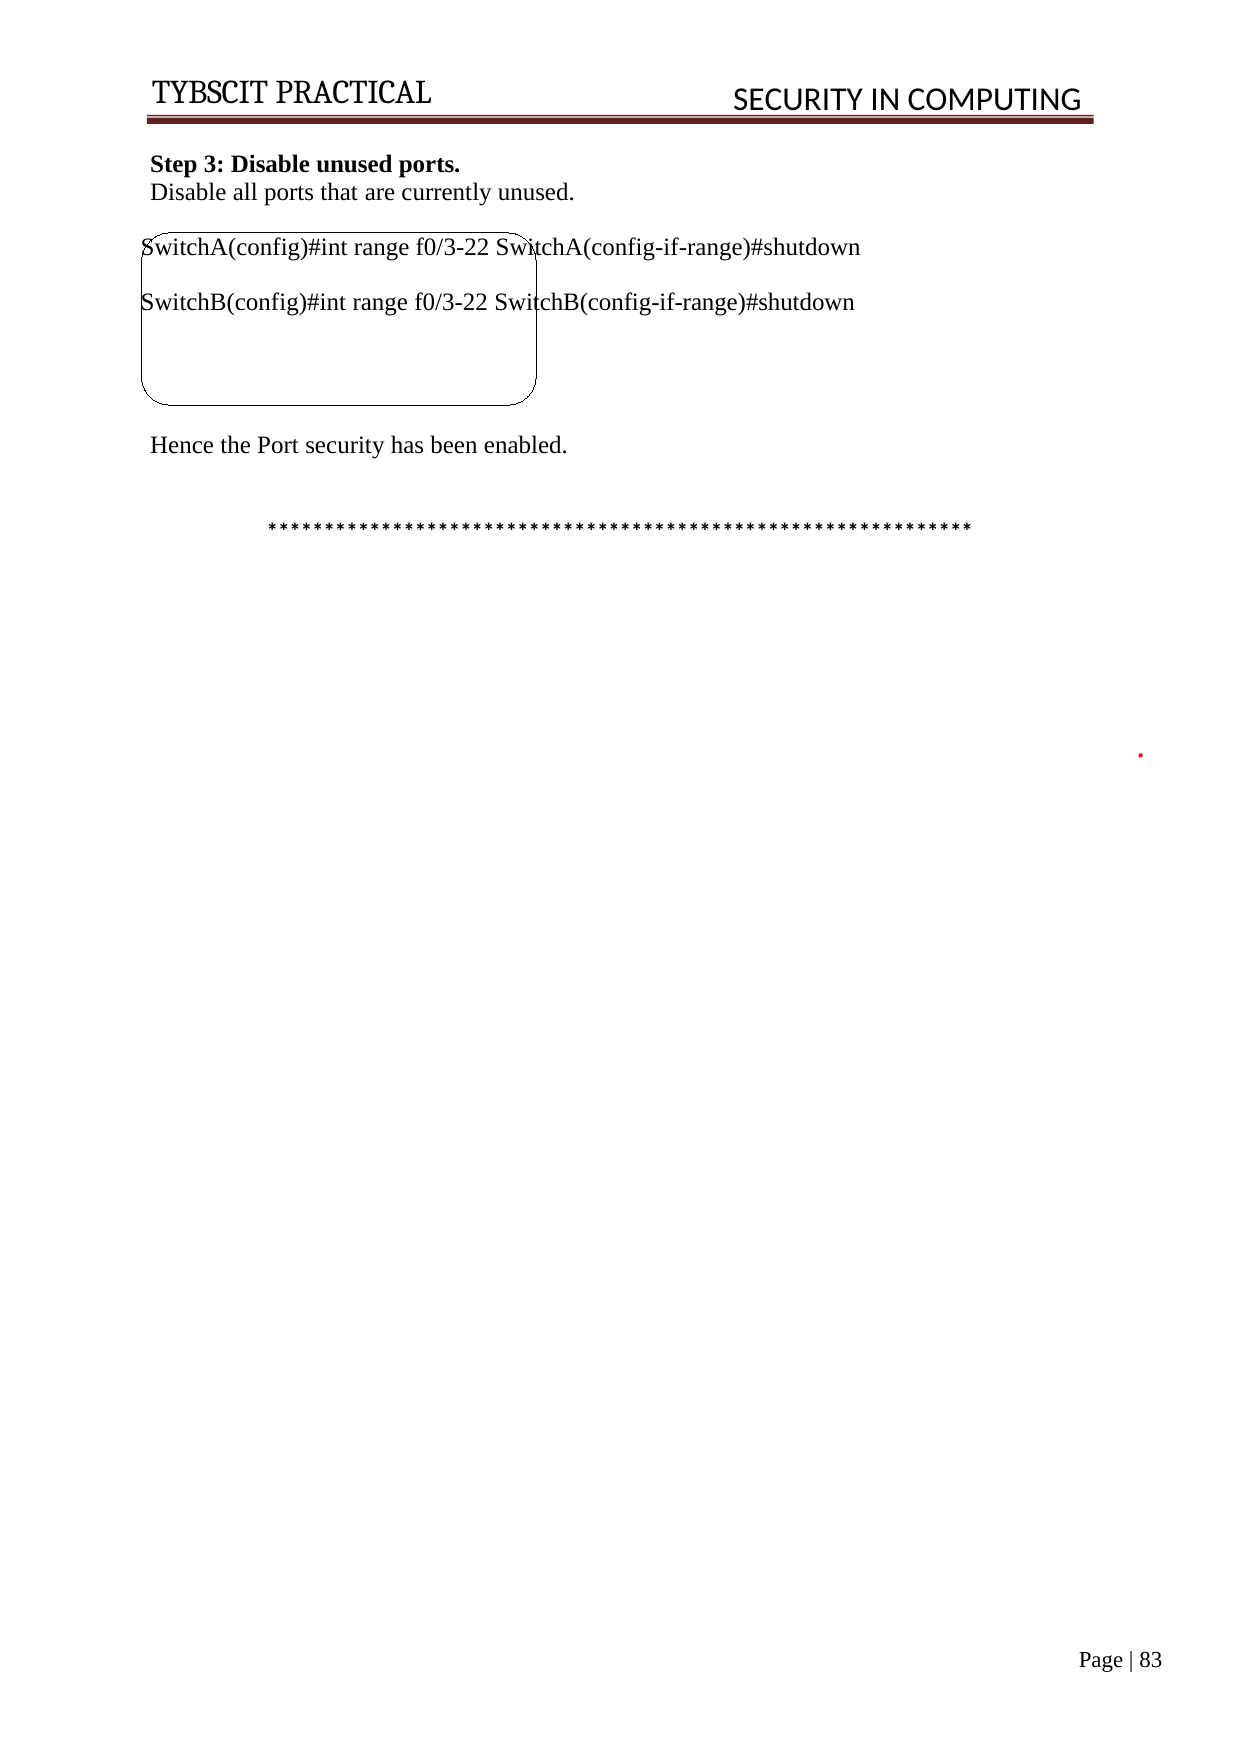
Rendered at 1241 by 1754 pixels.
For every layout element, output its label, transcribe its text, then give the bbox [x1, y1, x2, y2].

text Hence the Port security has been enabled. [150, 430, 1171, 459]
text ************************************************************** [68, 517, 1171, 545]
text Disable all ports that are currently unused. [150, 178, 1171, 206]
text Step 3: Disable unused ports. [150, 150, 1171, 178]
